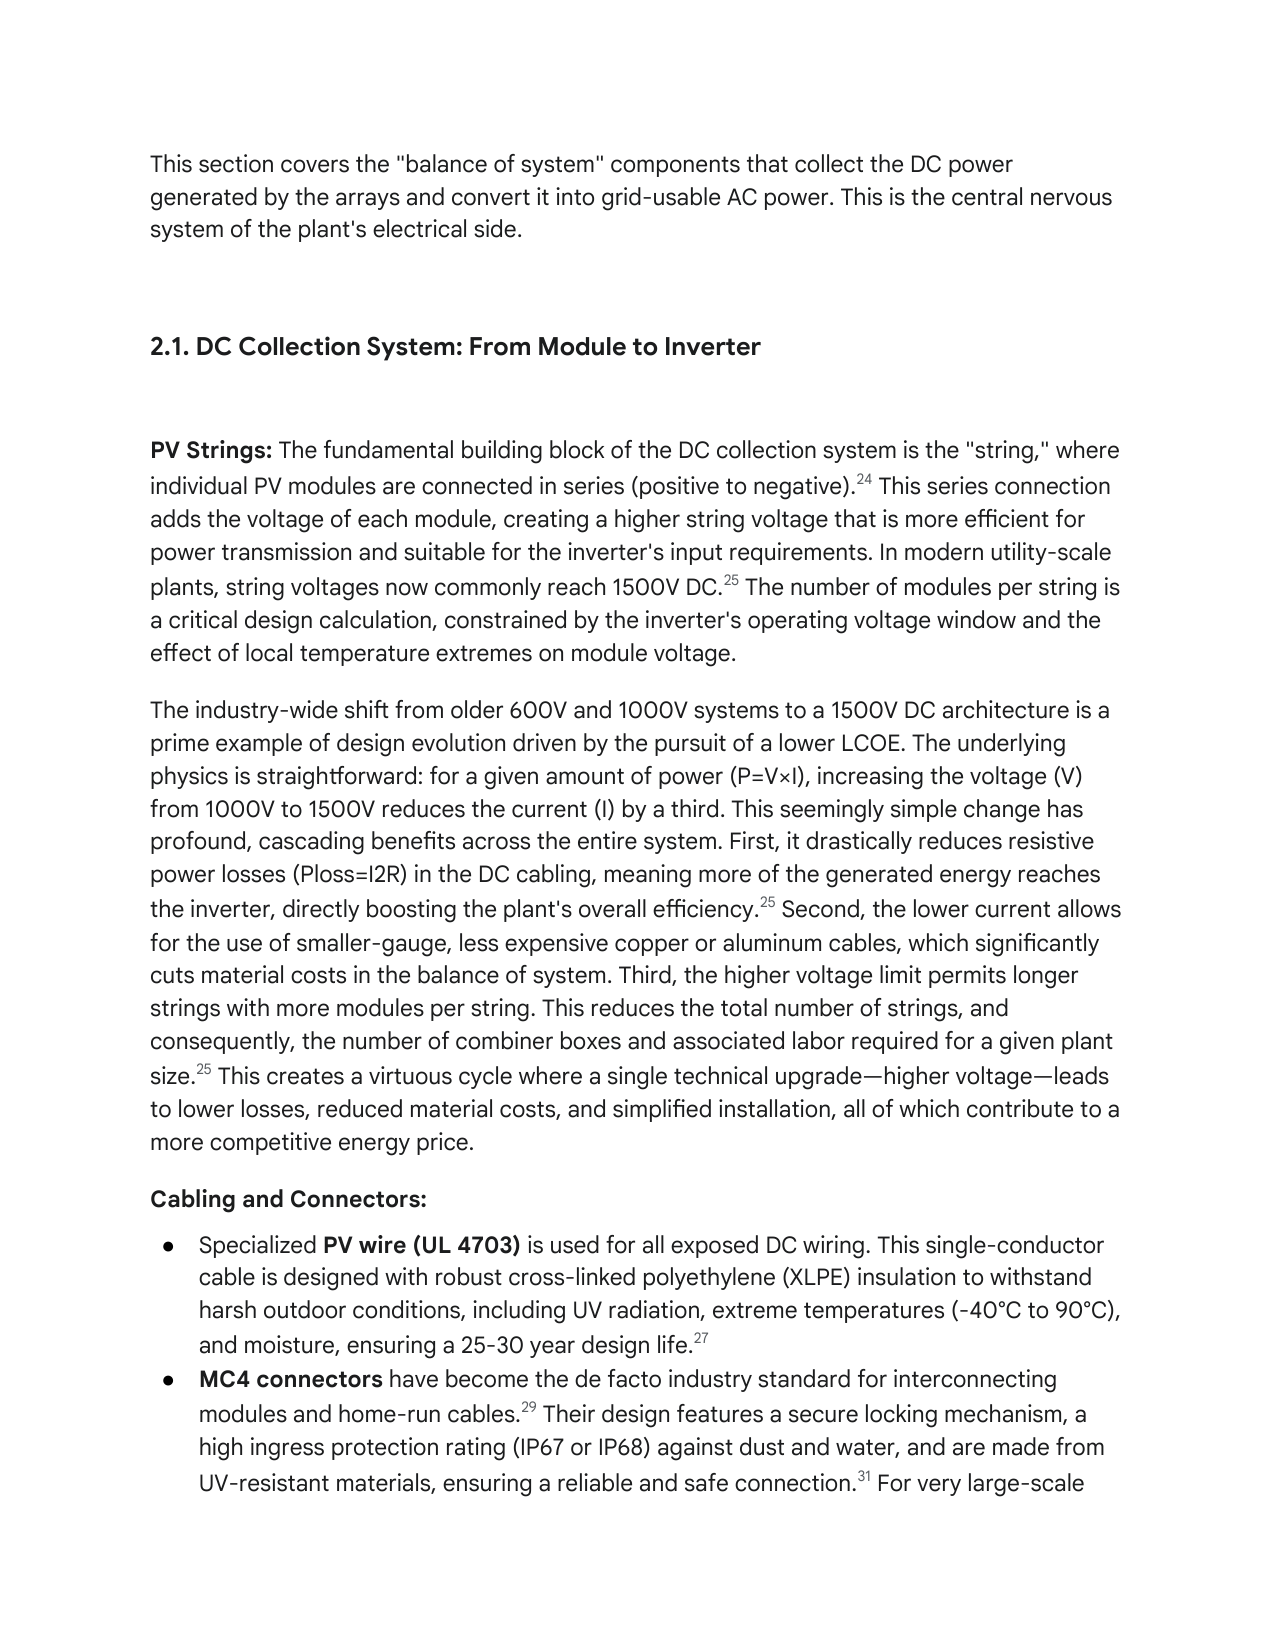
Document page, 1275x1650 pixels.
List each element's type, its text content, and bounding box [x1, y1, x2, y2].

list Specialized PV wire (UL 4703) is used for all exposed DC wiring. This single-conductor cable is designed with robust cross-linked polyethylene (XLPE) insulation to withstand harsh outdoor conditions, including UV radiation, extreme temperatures (-40°C to 90°C), and moisture, ensuring a 25-30 year design life.27 [161, 1231, 1125, 1361]
text Cabling and Connectors: [150, 1186, 1125, 1214]
text This section covers the "balance of system" components that collect the DC power generated by the arrays and convert it into grid-usable AC power. This is the central nervous system of the plant's electrical side. [150, 150, 1125, 244]
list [161, 1365, 1125, 1498]
text PV Strings: The fundamental building block of the DC collection system is the "string," where individual PV modules are connected in series (positive to negative).24 This series connection adds the voltage of each module, creating a higher string voltage that is more efficient for power transmission and suitable for the inverter's input requirements. In modern utility-scale plants, string voltages now commonly reach 1500V DC.25 The number of modules per string is a critical design calculation, constrained by the inverter's operating voltage window and the effect of local temperature extremes on module voltage. [150, 437, 1125, 668]
text The industry-wide shift from older 600V and 1000V systems to a 1500V DC architecture is a prime example of design evolution driven by the pursuit of a lower LCOE. The underlying physics is straightforward: for a given amount of power (P=V×I), increasing the voltage (V) from 1000V to 1500V reduces the current (I) by a third. This seemingly simple change has profound, cascading benefits across the entire system. First, it drastically reduces resistive power losses (Ploss​=I2R) in the DC cabling, meaning more of the generated energy reaches the inverter, directly boosting the plant's overall efficiency.25 Second, the lower current allows for the use of smaller-gauge, less expensive copper or aluminum cables, which significantly cuts material costs in the balance of system. Third, the higher voltage limit permits longer strings with more modules per string. This reduces the total number of strings, and consequently, the number of combiner boxes and associated labor required for a given plant size.25 This creates a virtuous cycle where a single technical upgrade—higher voltage—leads to lower losses, reduced material costs, and simplified installation, all of which contribute to a more competitive energy price. [150, 697, 1125, 1157]
subtitle 2.1. DC Collection System: From Module to Inverter [150, 331, 1125, 362]
